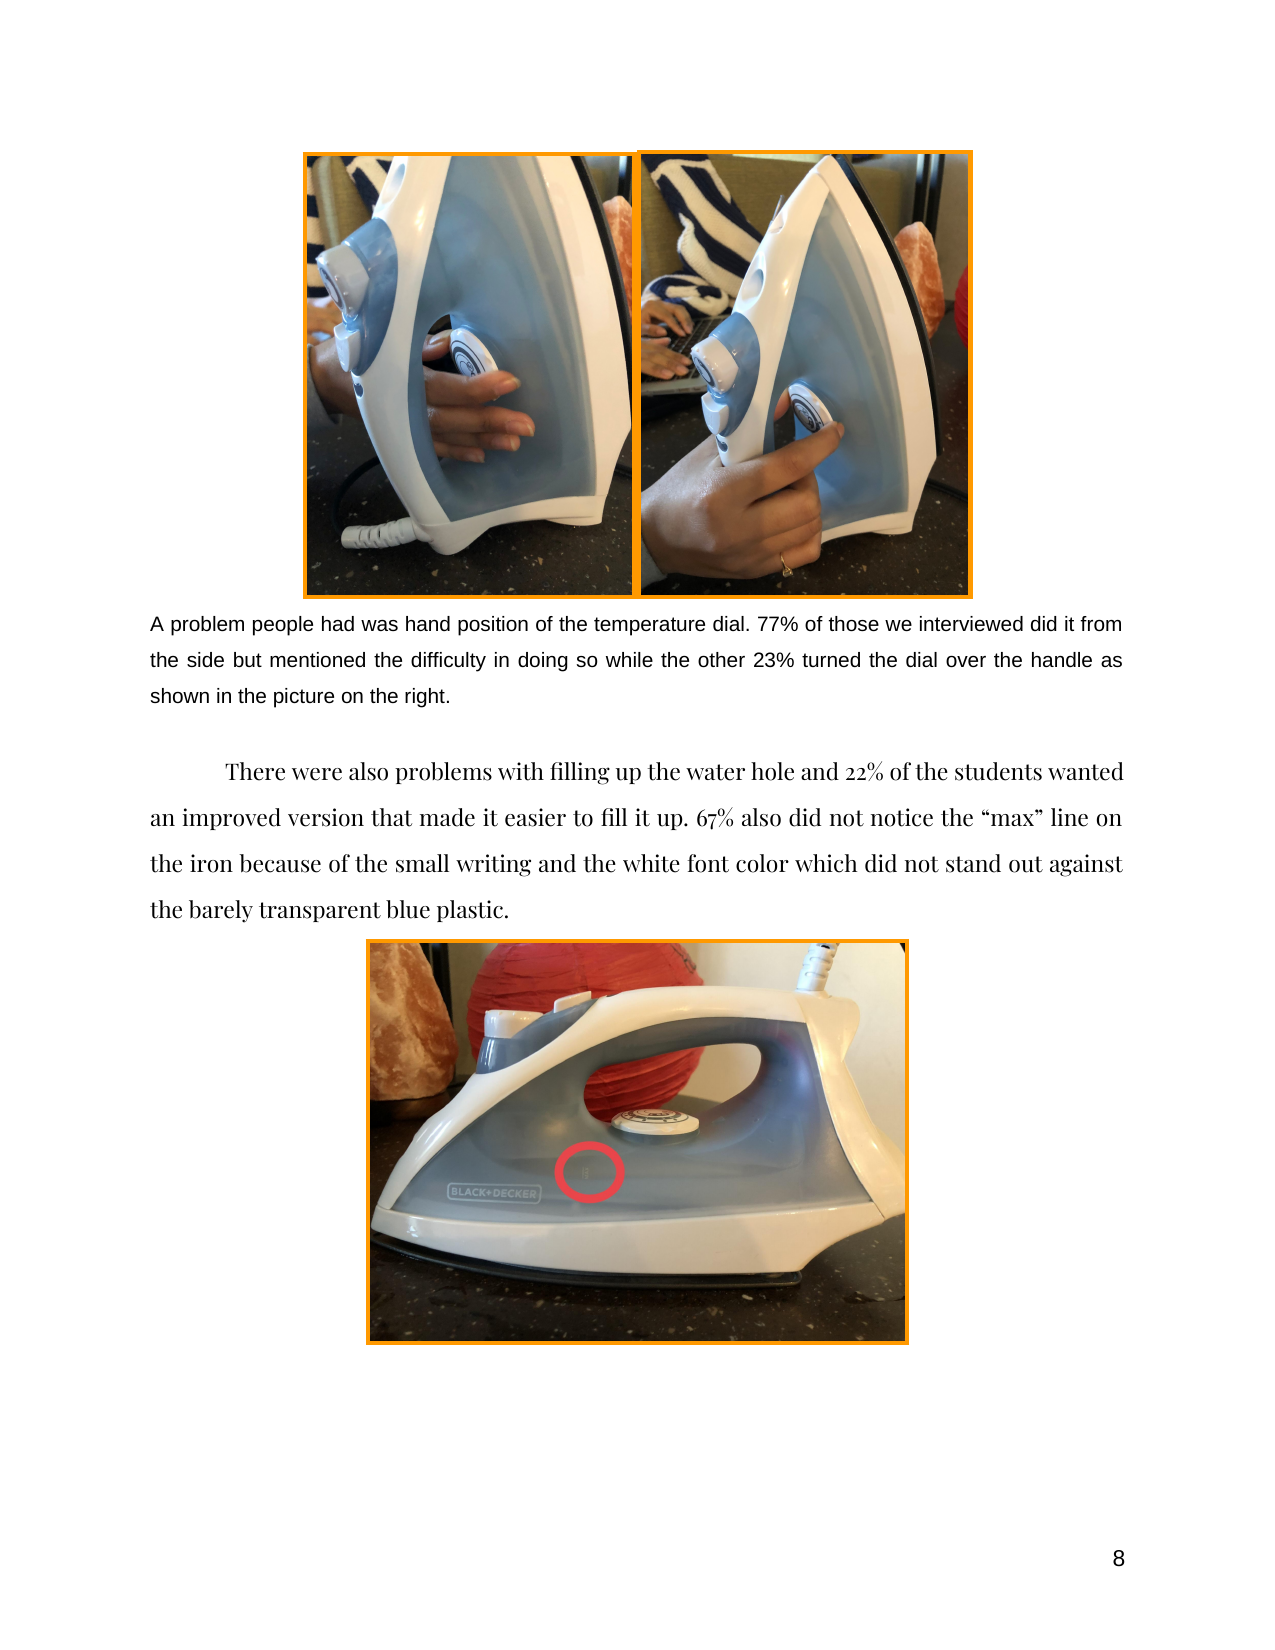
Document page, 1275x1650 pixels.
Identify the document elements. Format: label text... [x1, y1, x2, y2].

picture [641, 154, 968, 595]
text A problem people had was hand position of the temperature dial. 77% of those we interviewed did it from the side but mentioned the difficulty in doing so while the other 23% turned the dial over the handle as shown in the picture on the right. [150, 612, 1125, 708]
picture [370, 943, 905, 1341]
picture [307, 156, 632, 595]
text There were also problems with filling up the water hole and 22% of the students wanted an improved version that made it easier to fill it up. 67% also did not notice the “max” line on the iron because of the small writing and the white font color which did not stand out against the barely transparent blue plastic. [150, 756, 1125, 924]
